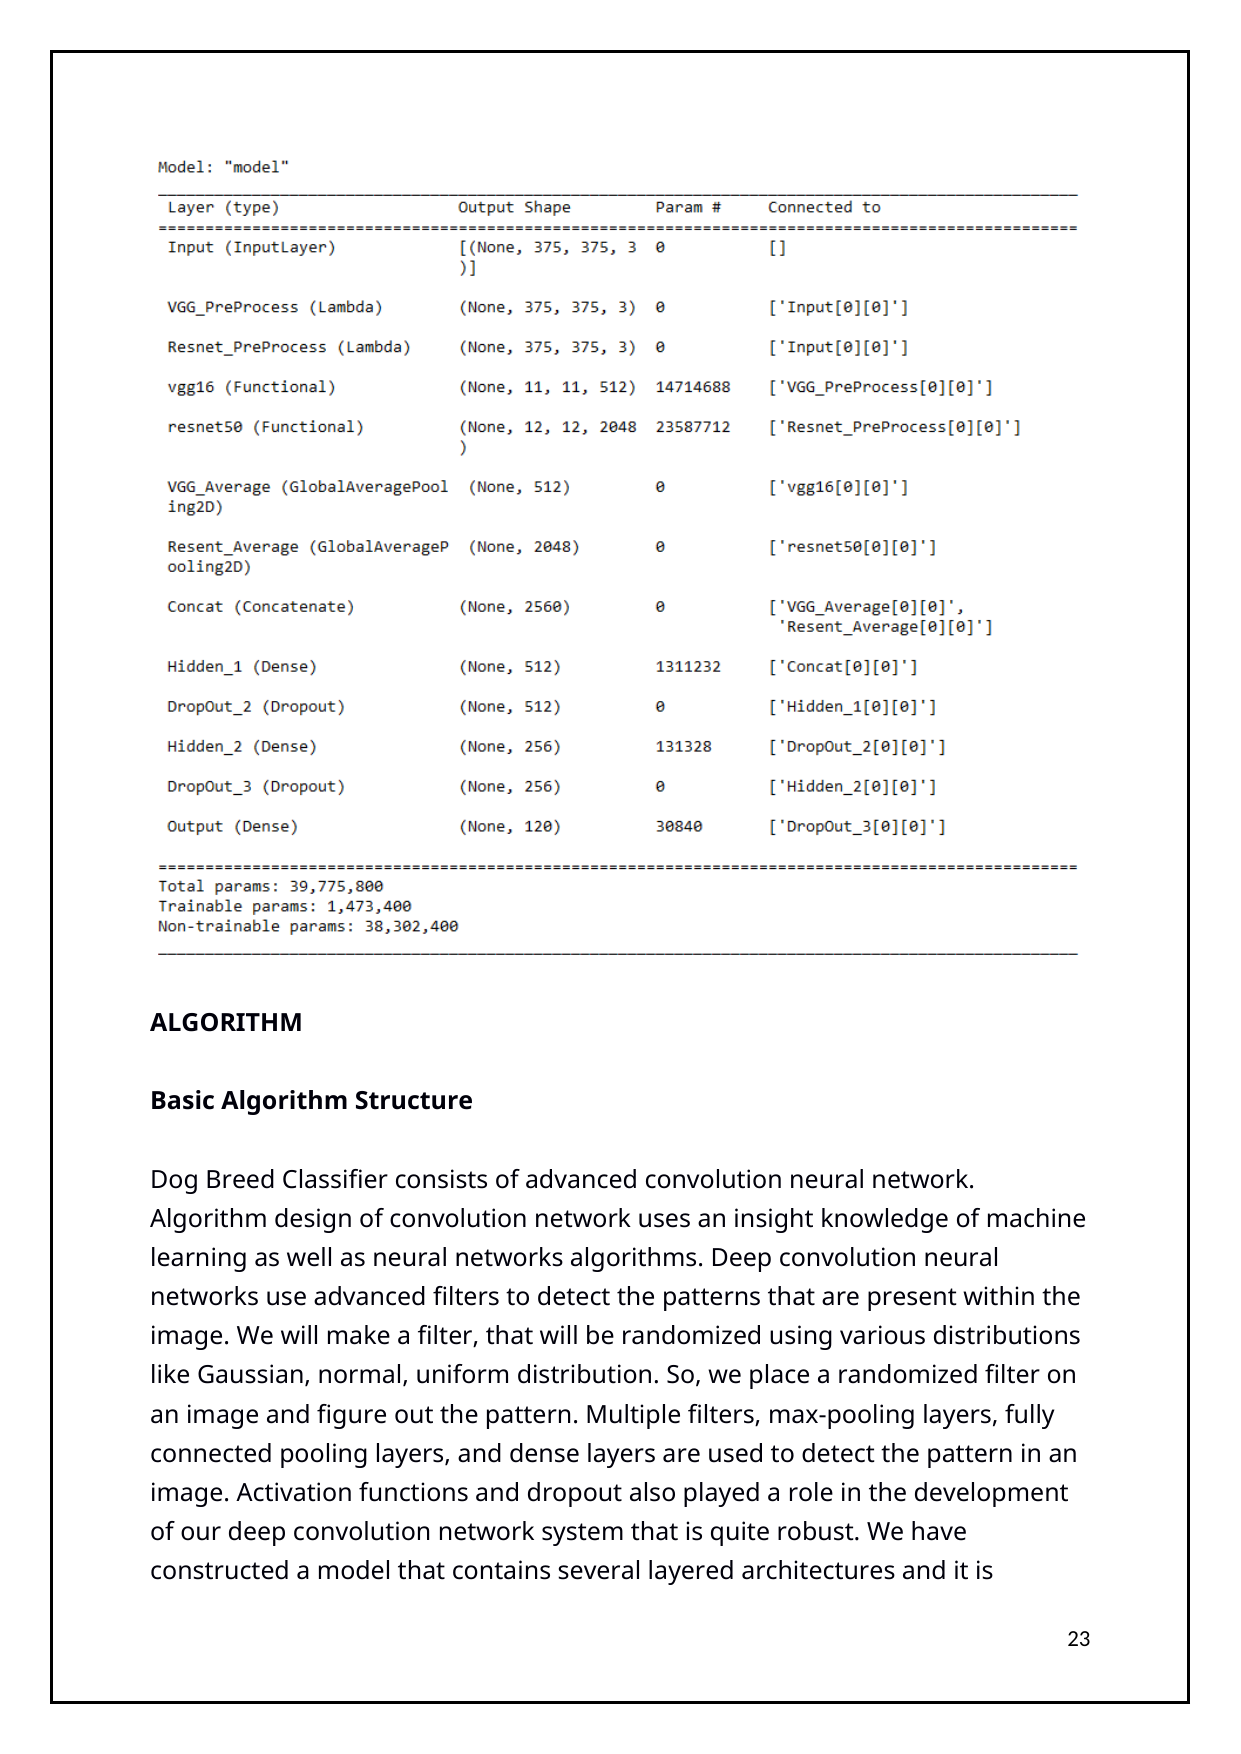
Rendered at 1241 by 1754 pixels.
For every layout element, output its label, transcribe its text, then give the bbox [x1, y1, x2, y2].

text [150, 1161, 1090, 1587]
picture [150, 150, 1091, 962]
text ALGORITHM [150, 1004, 1090, 1039]
text Basic Algorithm Structure [150, 1083, 1090, 1117]
